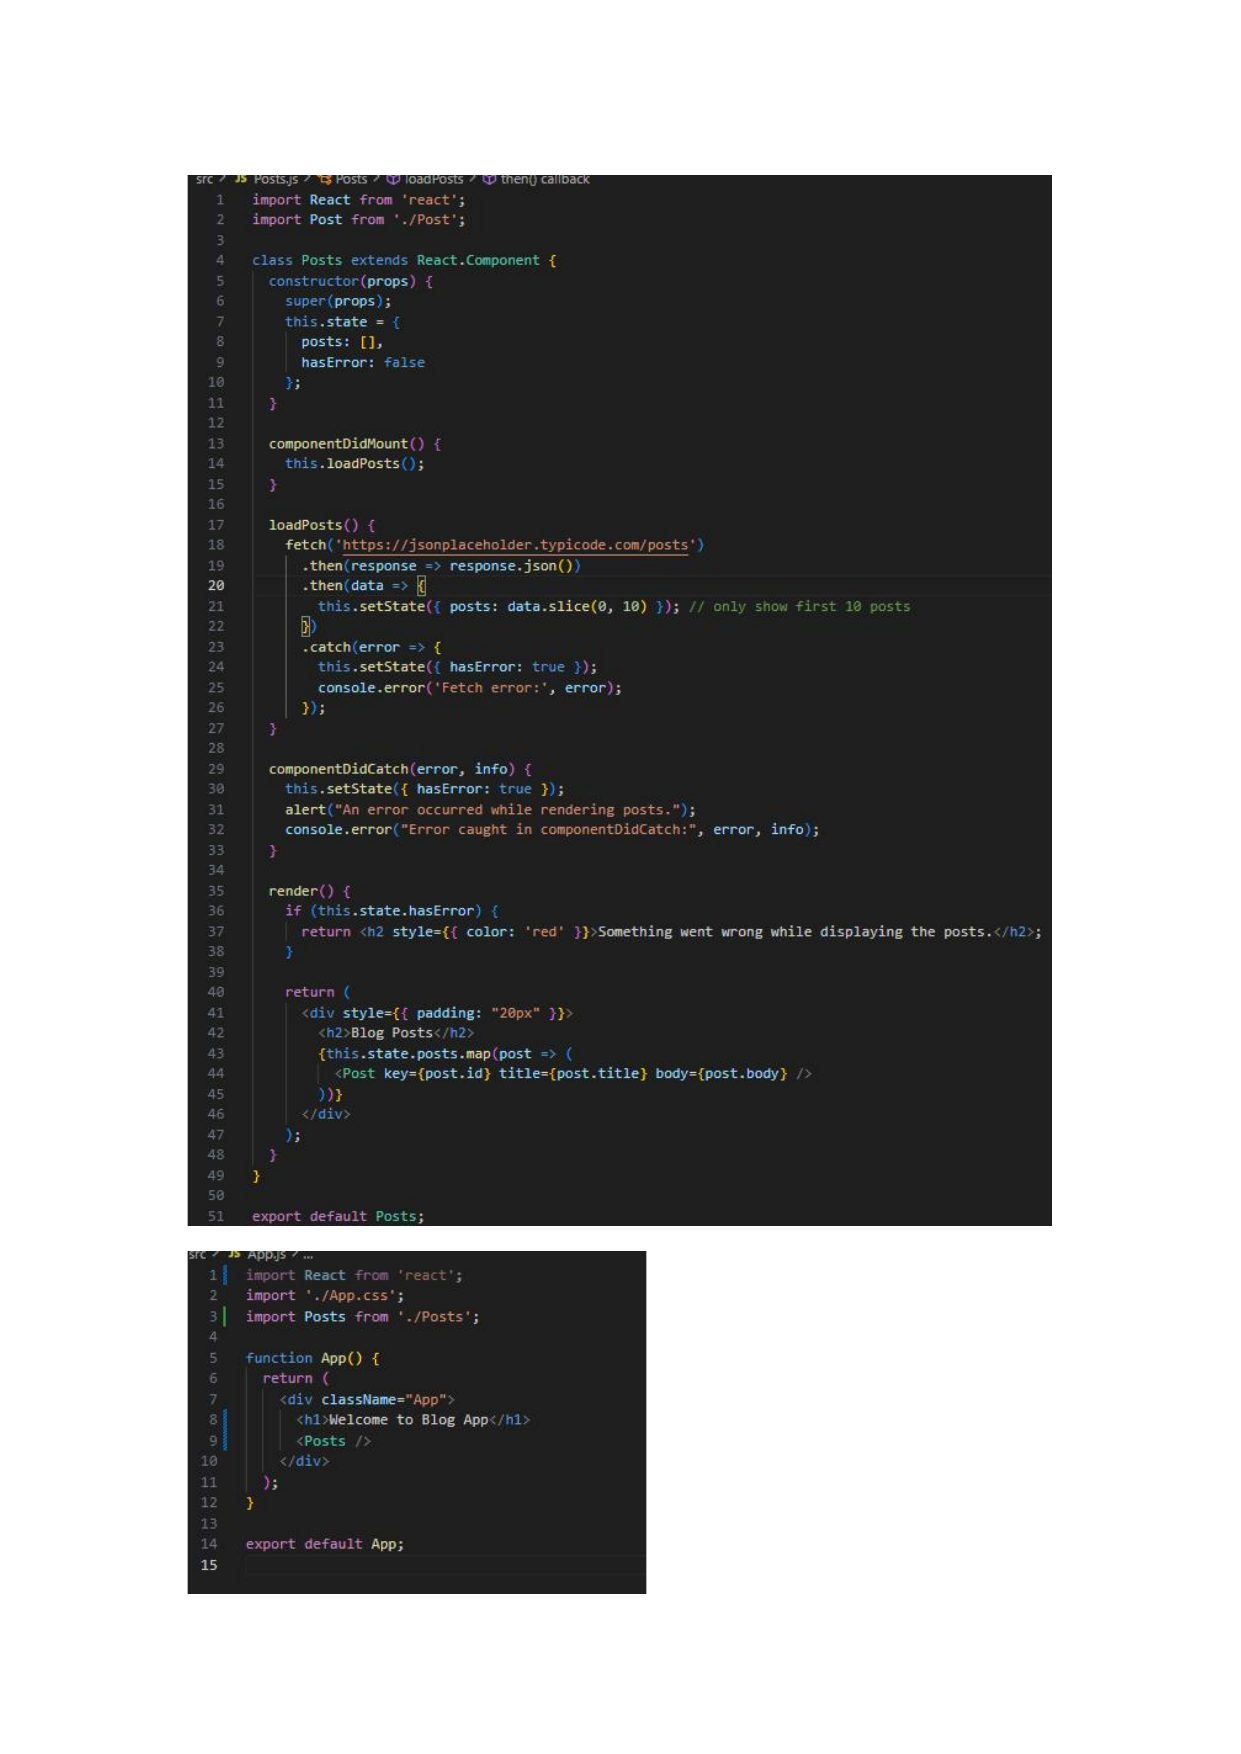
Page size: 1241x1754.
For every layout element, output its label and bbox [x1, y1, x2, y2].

picture [187, 175, 1052, 1226]
picture [187, 1251, 647, 1594]
